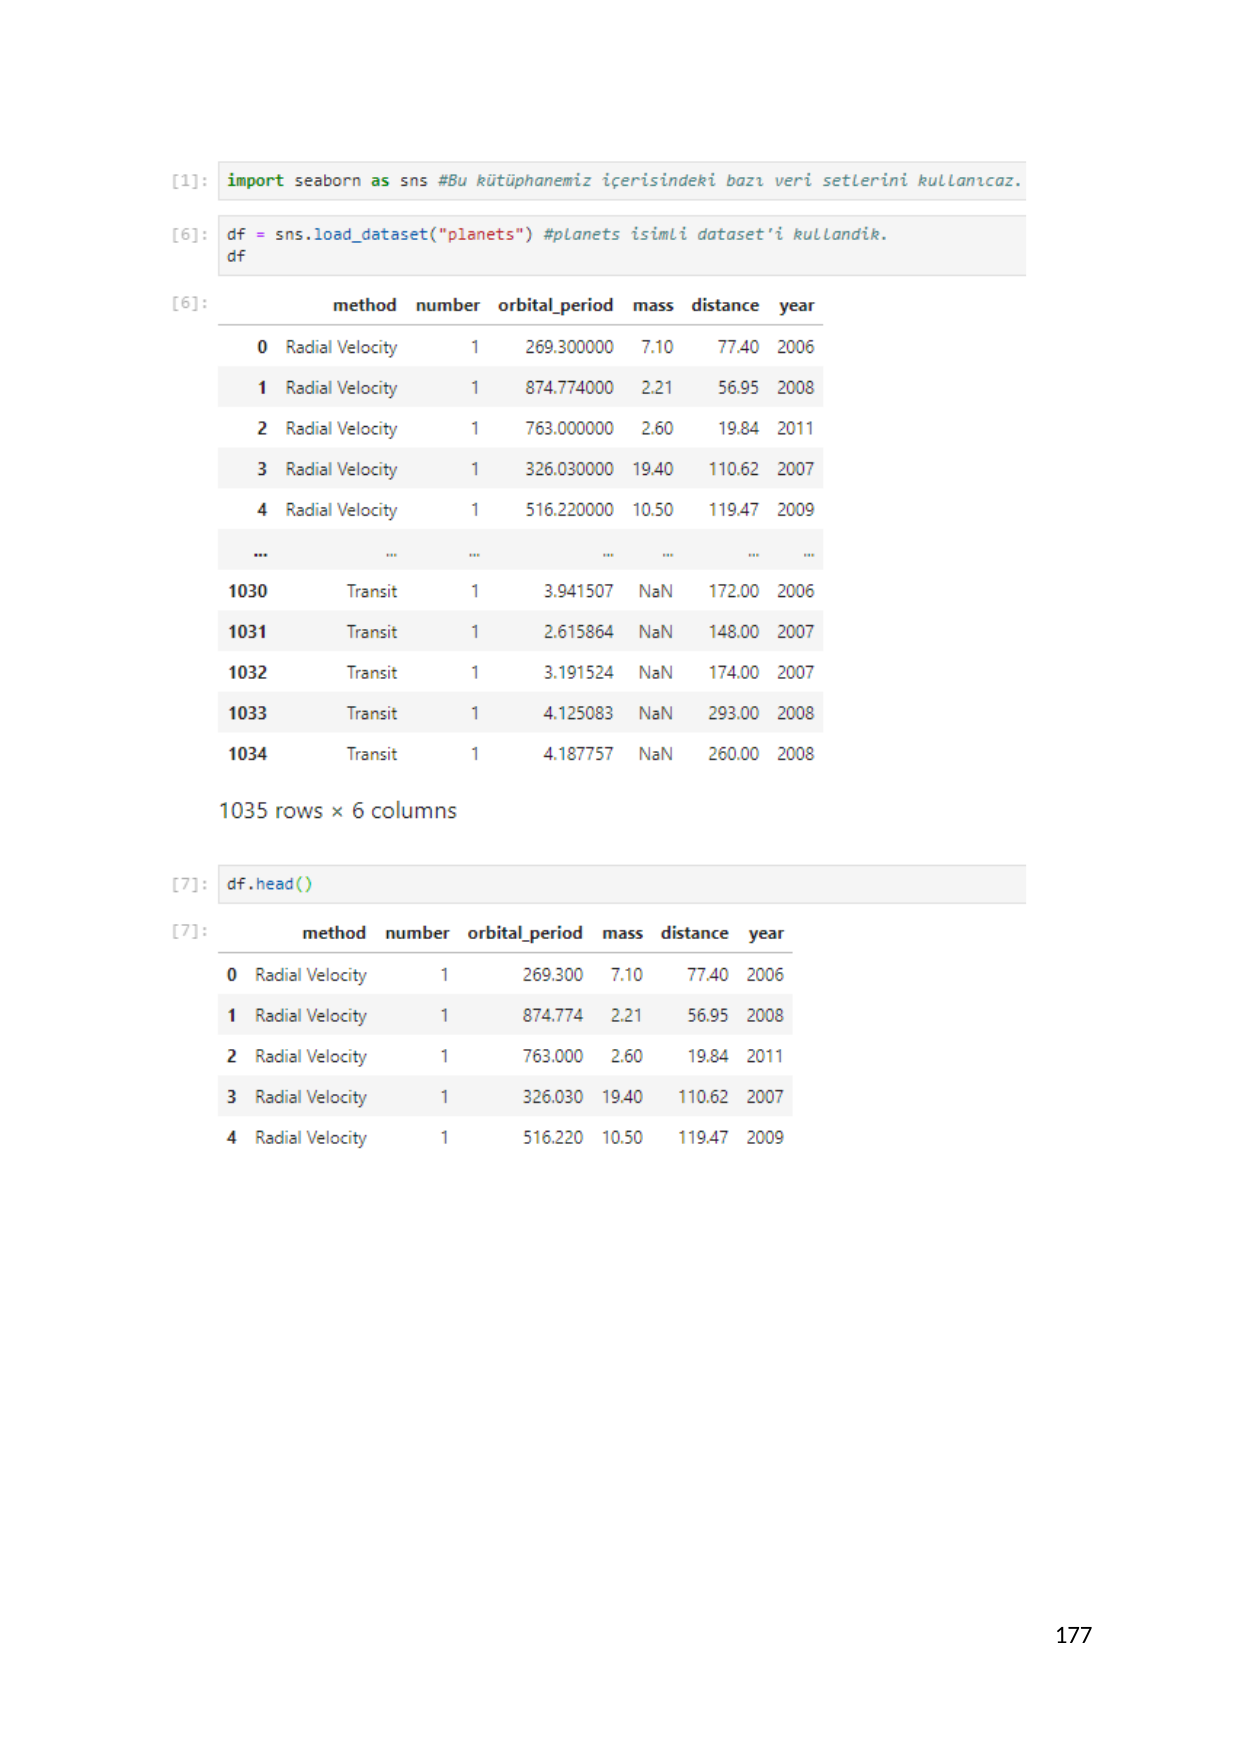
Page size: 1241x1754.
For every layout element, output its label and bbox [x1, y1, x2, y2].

picture [147, 147, 1027, 1173]
